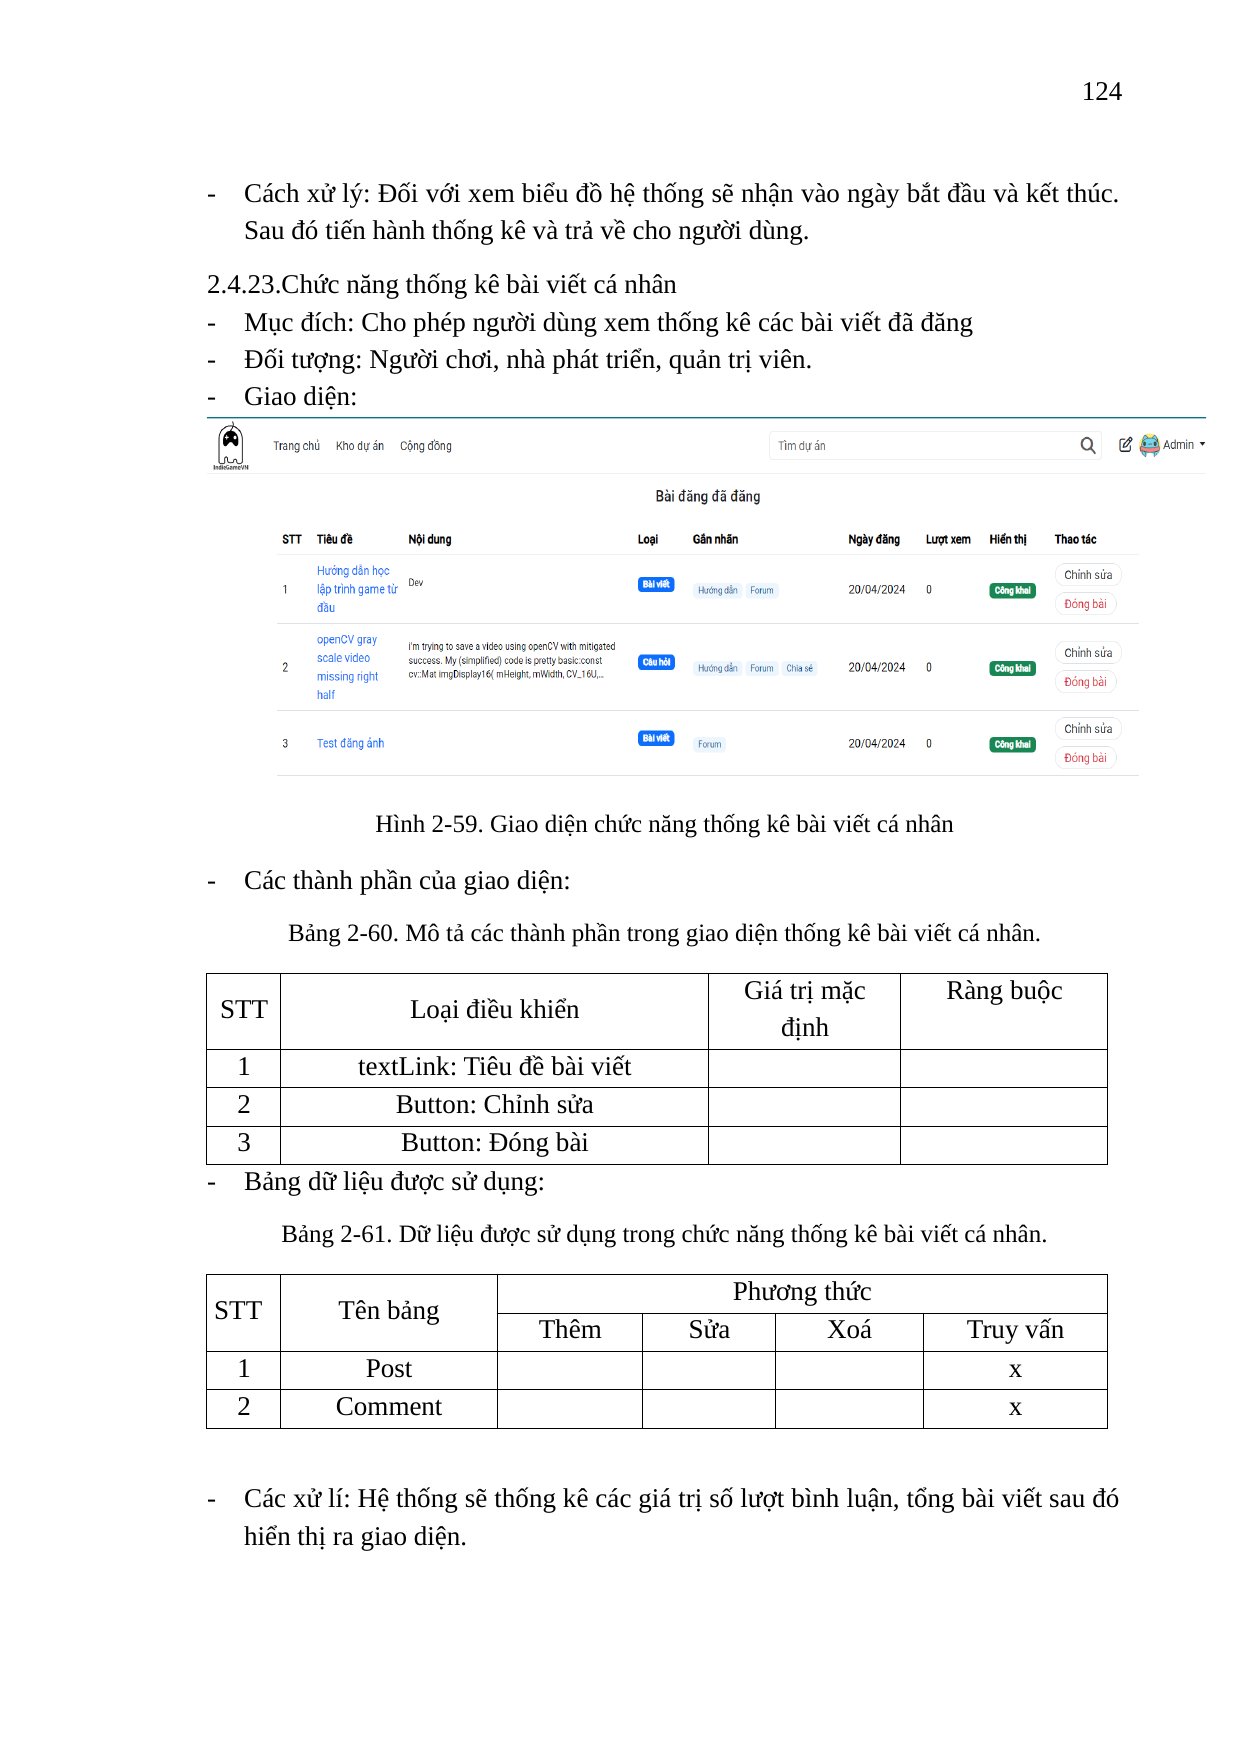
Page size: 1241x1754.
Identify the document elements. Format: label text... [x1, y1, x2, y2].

text Hình 2-59. Giao diện chức năng thống kê bài viết cá nhân [207, 809, 1122, 837]
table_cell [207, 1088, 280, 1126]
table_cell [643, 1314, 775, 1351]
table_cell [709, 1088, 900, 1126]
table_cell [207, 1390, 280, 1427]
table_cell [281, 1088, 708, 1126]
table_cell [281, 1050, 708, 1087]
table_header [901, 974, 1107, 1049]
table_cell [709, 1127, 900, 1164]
text Bảng 2-61. Dữ liệu được sử dụng trong chức năng thống kê bài viết cá nhân. [207, 1219, 1122, 1248]
list Cách xử lý: Đối với xem biểu đồ hệ thống sẽ nhận vào ngày bắt đầu và kết thúc. Sau đó tiến hành thống kê và trả về cho người dùng. [207, 177, 1122, 246]
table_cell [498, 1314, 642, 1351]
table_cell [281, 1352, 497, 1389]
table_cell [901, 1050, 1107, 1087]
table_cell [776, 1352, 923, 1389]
subtitle Chức năng thống kê bài viết cá nhân [207, 268, 1122, 299]
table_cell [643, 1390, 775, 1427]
list Đối tượng: Người chơi, nhà phát triển, quản trị viên. [207, 343, 1122, 374]
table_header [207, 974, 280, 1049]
list Các xử lí: Hệ thống sẽ thống kê các giá trị số lượt bình luận, tổng bài viết sau đó hiển thị ra giao diện. [207, 1482, 1122, 1551]
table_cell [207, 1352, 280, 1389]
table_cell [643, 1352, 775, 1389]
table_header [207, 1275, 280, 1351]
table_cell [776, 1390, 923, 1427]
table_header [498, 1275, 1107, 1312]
list Mục đích: Cho phép người dùng xem thống kê các bài viết đã đăng [207, 306, 1122, 337]
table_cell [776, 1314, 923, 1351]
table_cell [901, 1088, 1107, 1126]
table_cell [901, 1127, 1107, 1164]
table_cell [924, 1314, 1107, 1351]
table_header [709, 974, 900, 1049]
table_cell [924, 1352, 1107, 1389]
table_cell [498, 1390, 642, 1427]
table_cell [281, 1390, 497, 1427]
list Giao diện: [207, 380, 1122, 411]
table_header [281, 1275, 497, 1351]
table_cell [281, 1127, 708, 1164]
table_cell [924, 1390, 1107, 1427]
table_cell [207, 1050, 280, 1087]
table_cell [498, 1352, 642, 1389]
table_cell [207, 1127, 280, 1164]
list Bảng dữ liệu được sử dụng: [207, 1165, 1122, 1196]
text Bảng 2-60. Mô tả các thành phần trong giao diện thống kê bài viết cá nhân. [207, 918, 1122, 947]
list Các thành phần của giao diện: [207, 864, 1122, 895]
picture [206, 417, 1207, 786]
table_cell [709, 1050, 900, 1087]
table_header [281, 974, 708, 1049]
